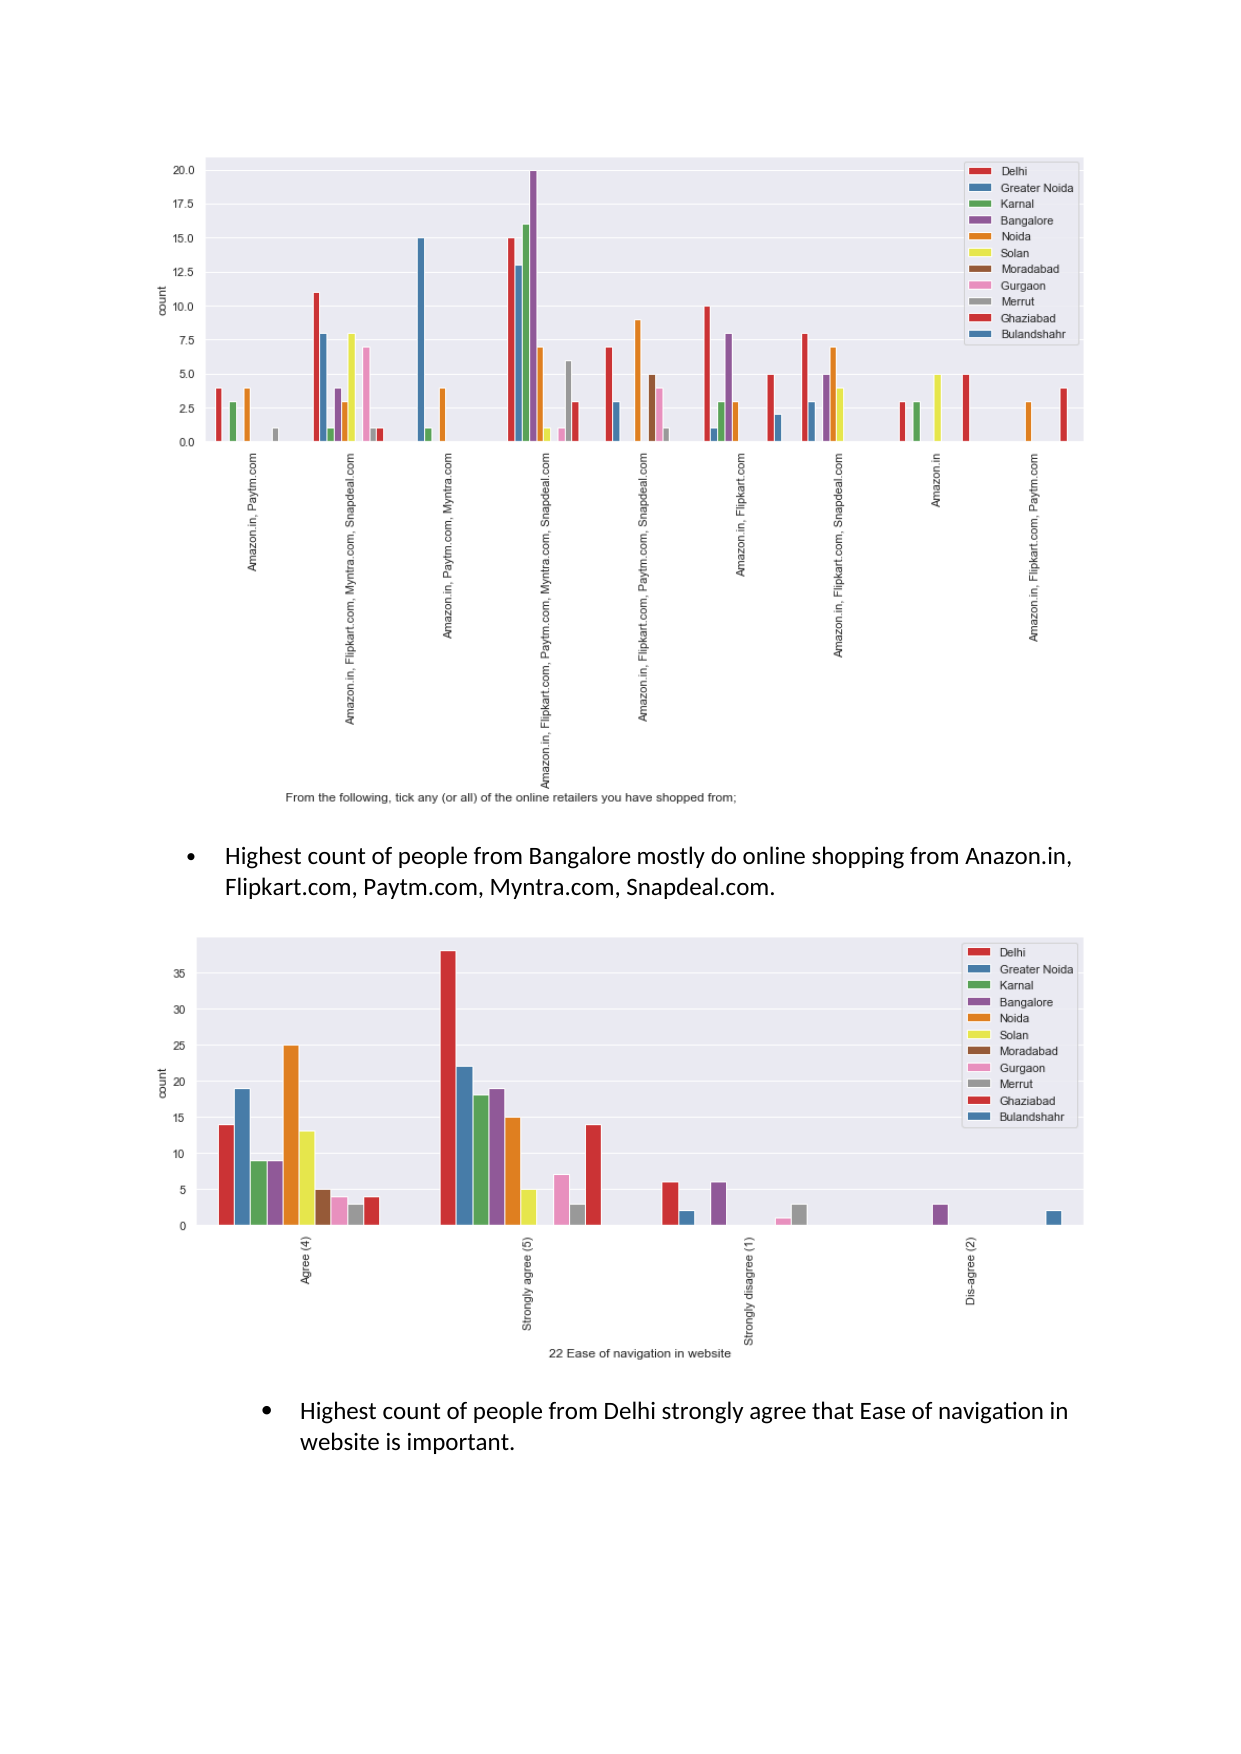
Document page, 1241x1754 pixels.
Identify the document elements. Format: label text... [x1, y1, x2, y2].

list Highest count of people from Bangalore mostly do online shopping from Anazon.in, Flipkart.com, Paytm.com, Myntra.com, Snapdeal.com. [187, 840, 1090, 901]
picture [150, 930, 1091, 1366]
picture [150, 150, 1091, 811]
list Highest count of people from Delhi strongly agree that Ease of navigation in website is important. [262, 1395, 1090, 1456]
